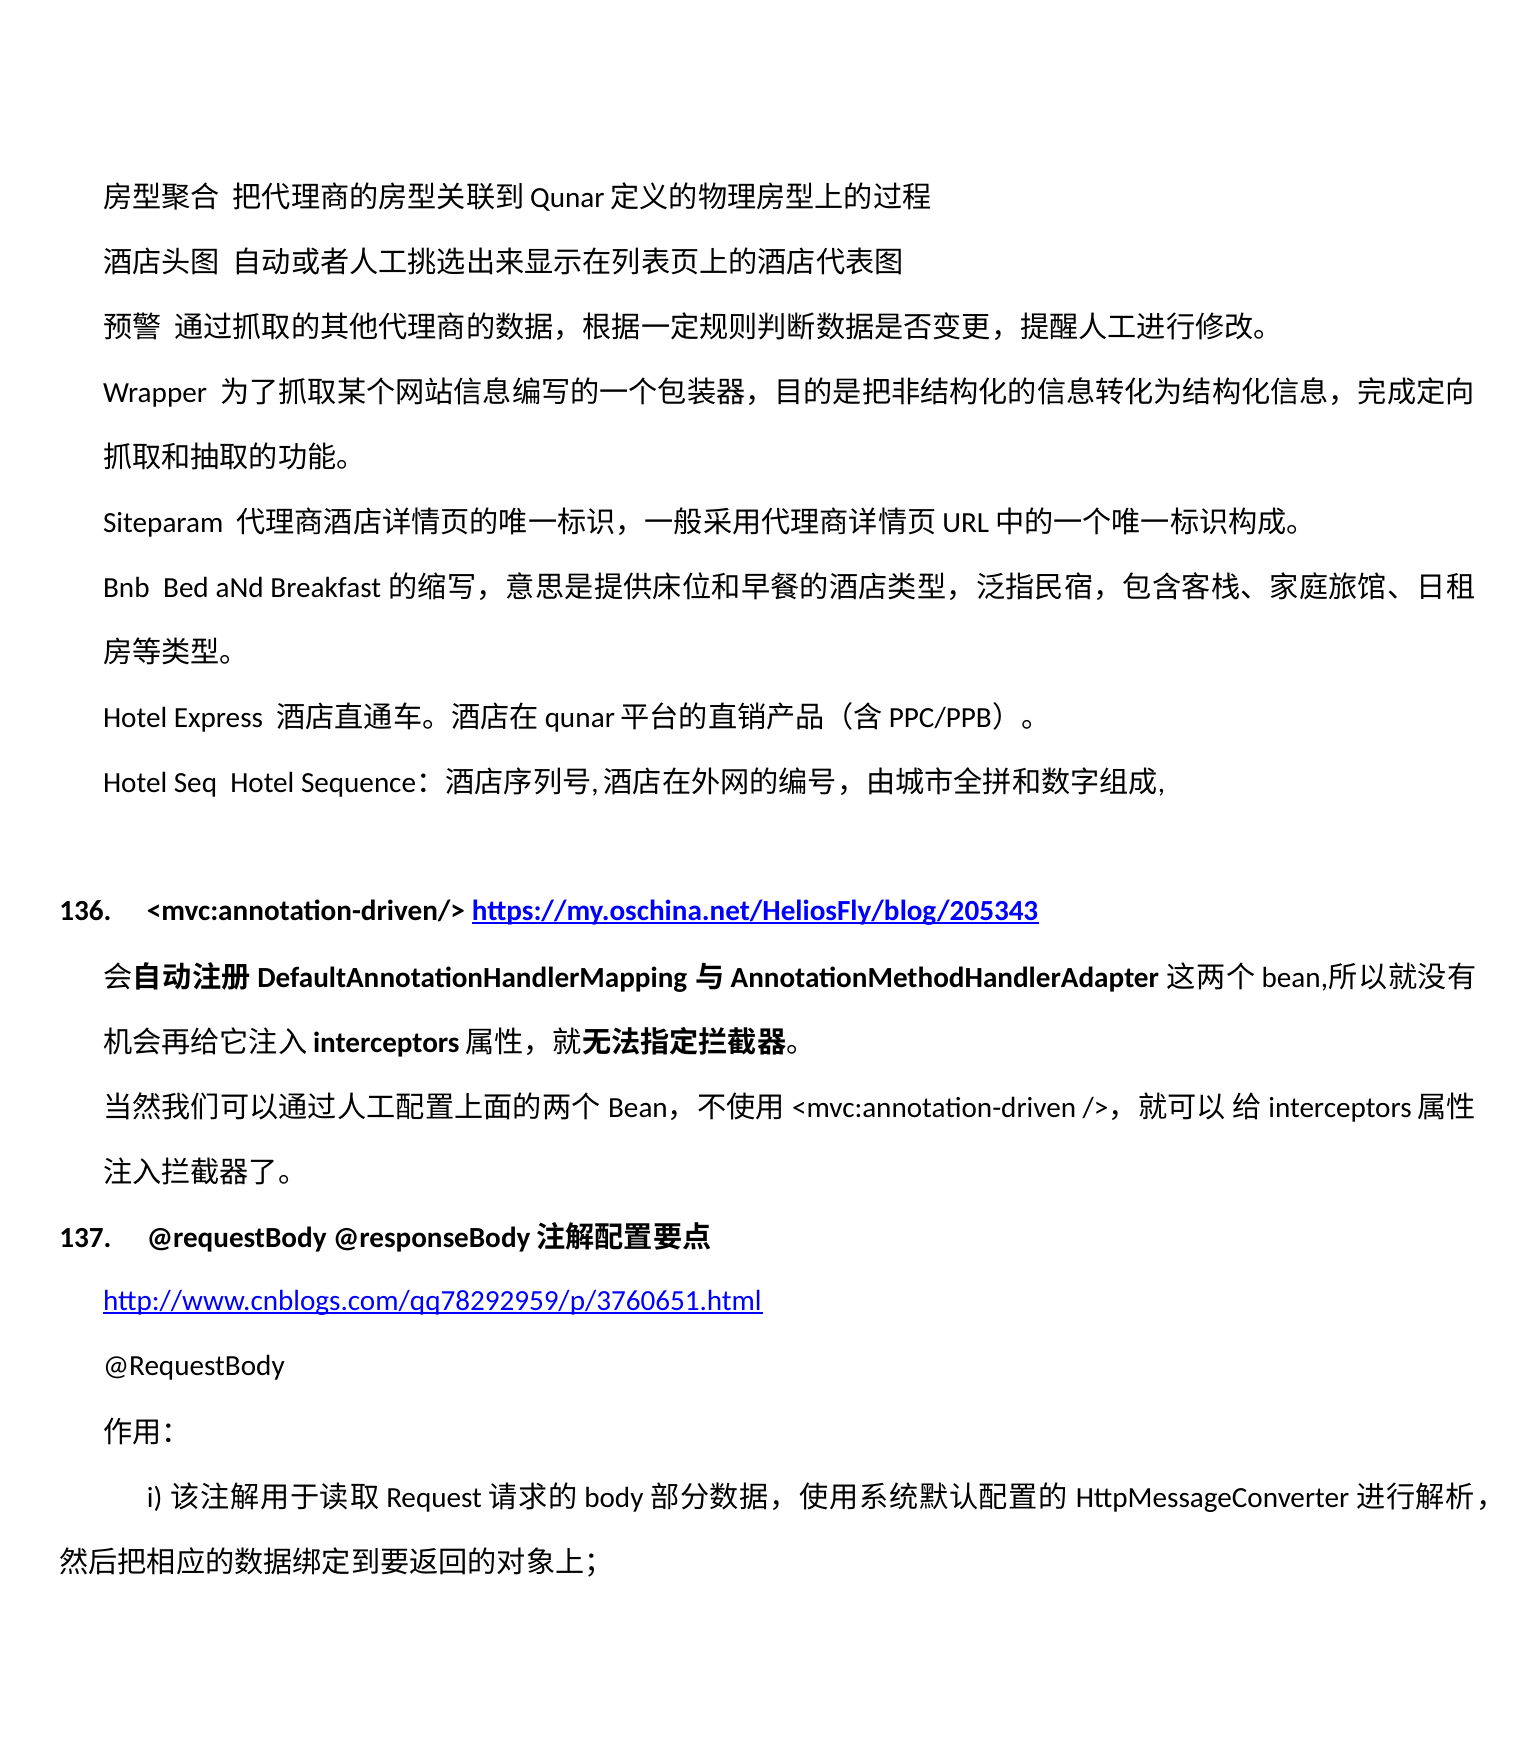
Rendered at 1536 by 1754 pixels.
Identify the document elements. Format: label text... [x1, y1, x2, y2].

list 房型聚合 把代理商的房型关联到Qunar定义的物理房型上的过程 [103, 162, 1476, 227]
list http://www.cnblogs.com/qq78292959/p/3760651.html [103, 1267, 1476, 1332]
list Wrapper 为了抓取某个网站信息编写的一个包装器，目的是把非结构化的信息转化为结构化信息，完成定向抓取和抽取的功能。 [103, 357, 1476, 487]
list @RequestBody [103, 1332, 1476, 1397]
list <mvc:annotation-driven/> https://my.oschina.net/HeliosFly/blog/205343 [59, 877, 1476, 942]
list 酒店头图 自动或者人工挑选出来显示在列表页上的酒店代表图 [103, 227, 1476, 292]
list Hotel Seq Hotel Sequence：酒店序列号, 酒店在外网的编号，由城市全拼和数字组成, [103, 747, 1476, 812]
list 会自动注册DefaultAnnotationHandlerMapping 与AnnotationMethodHandlerAdapter 这两个bean,所以就没有机会再给它注入interceptors属性，就无法指定拦截器。 [103, 942, 1476, 1072]
list Siteparam 代理商酒店详情页的唯一标识，一般采用代理商详情页URL中的一个唯一标识构成。 [103, 487, 1476, 552]
list Bnb Bed aNd Breakfast 的缩写，意思是提供床位和早餐的酒店类型，泛指民宿，包含客栈、家庭旅馆、日租房等类型。 [103, 552, 1476, 682]
list @requestBody @responseBody注解配置要点 [59, 1202, 1476, 1267]
list Hotel Express 酒店直通车。酒店在qunar平台的直销产品（含PPC/PPB）。 [103, 682, 1476, 747]
list 当然我们可以通过人工配置上面的两个Bean，不使用 <mvc:annotation-driven />，就可以 给interceptors属性 注入拦截器了。 [103, 1072, 1476, 1202]
text i) 该注解用于读取Request请求的body部分数据，使用系统默认配置的HttpMessageConverter进行解析，然后把相应的数据绑定到要返回的对象上； [59, 1462, 1476, 1592]
list 作用： [103, 1397, 1476, 1462]
list 预警 通过抓取的其他代理商的数据，根据一定规则判断数据是否变更，提醒人工进行修改。 [103, 292, 1476, 357]
